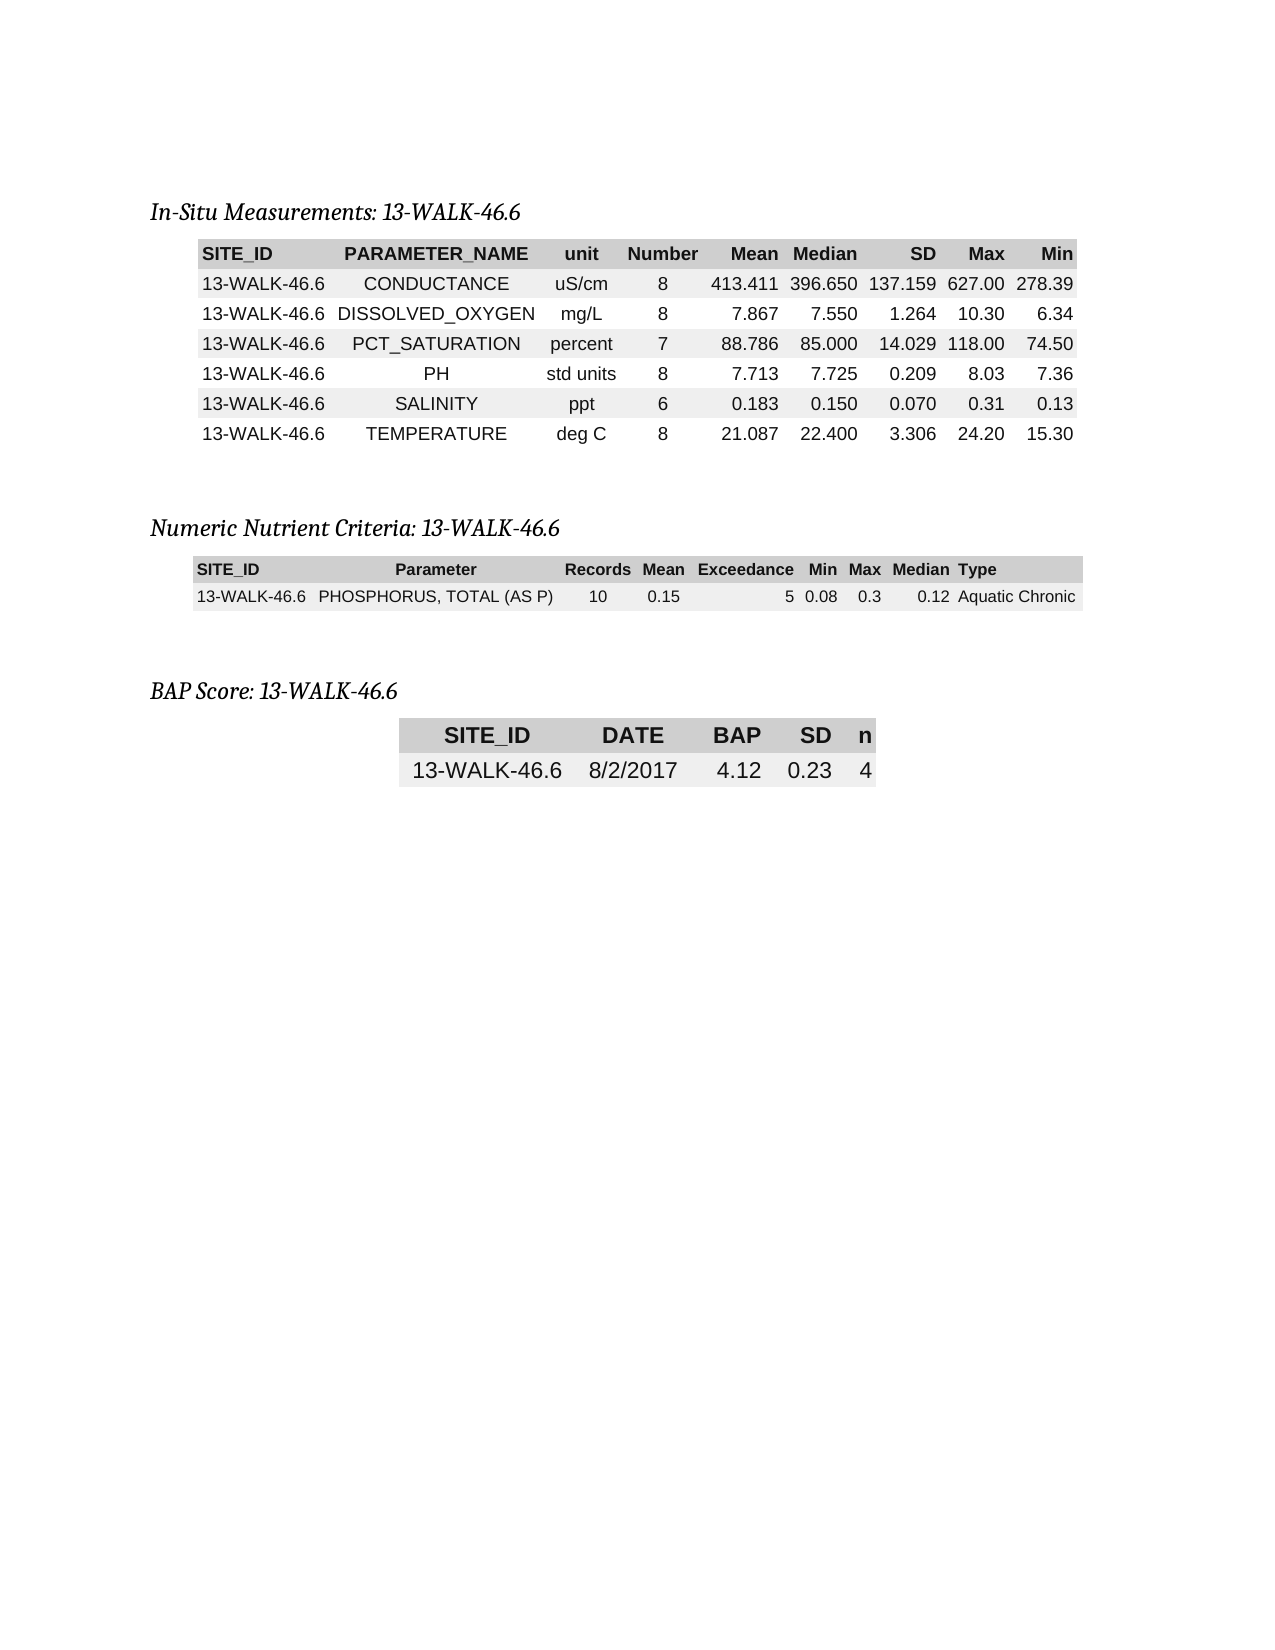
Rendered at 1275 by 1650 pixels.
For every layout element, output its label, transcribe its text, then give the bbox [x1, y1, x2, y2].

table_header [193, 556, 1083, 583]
text BAP Score: 13-WALK-46.6 [150, 677, 1125, 706]
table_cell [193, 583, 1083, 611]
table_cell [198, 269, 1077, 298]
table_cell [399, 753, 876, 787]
text In-Situ Measurements: 13-WALK-46.6 [150, 197, 1125, 226]
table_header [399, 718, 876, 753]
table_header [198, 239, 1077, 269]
text Numeric Nutrient Criteria: 13-WALK-46.6 [150, 514, 1125, 543]
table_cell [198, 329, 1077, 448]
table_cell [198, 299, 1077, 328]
